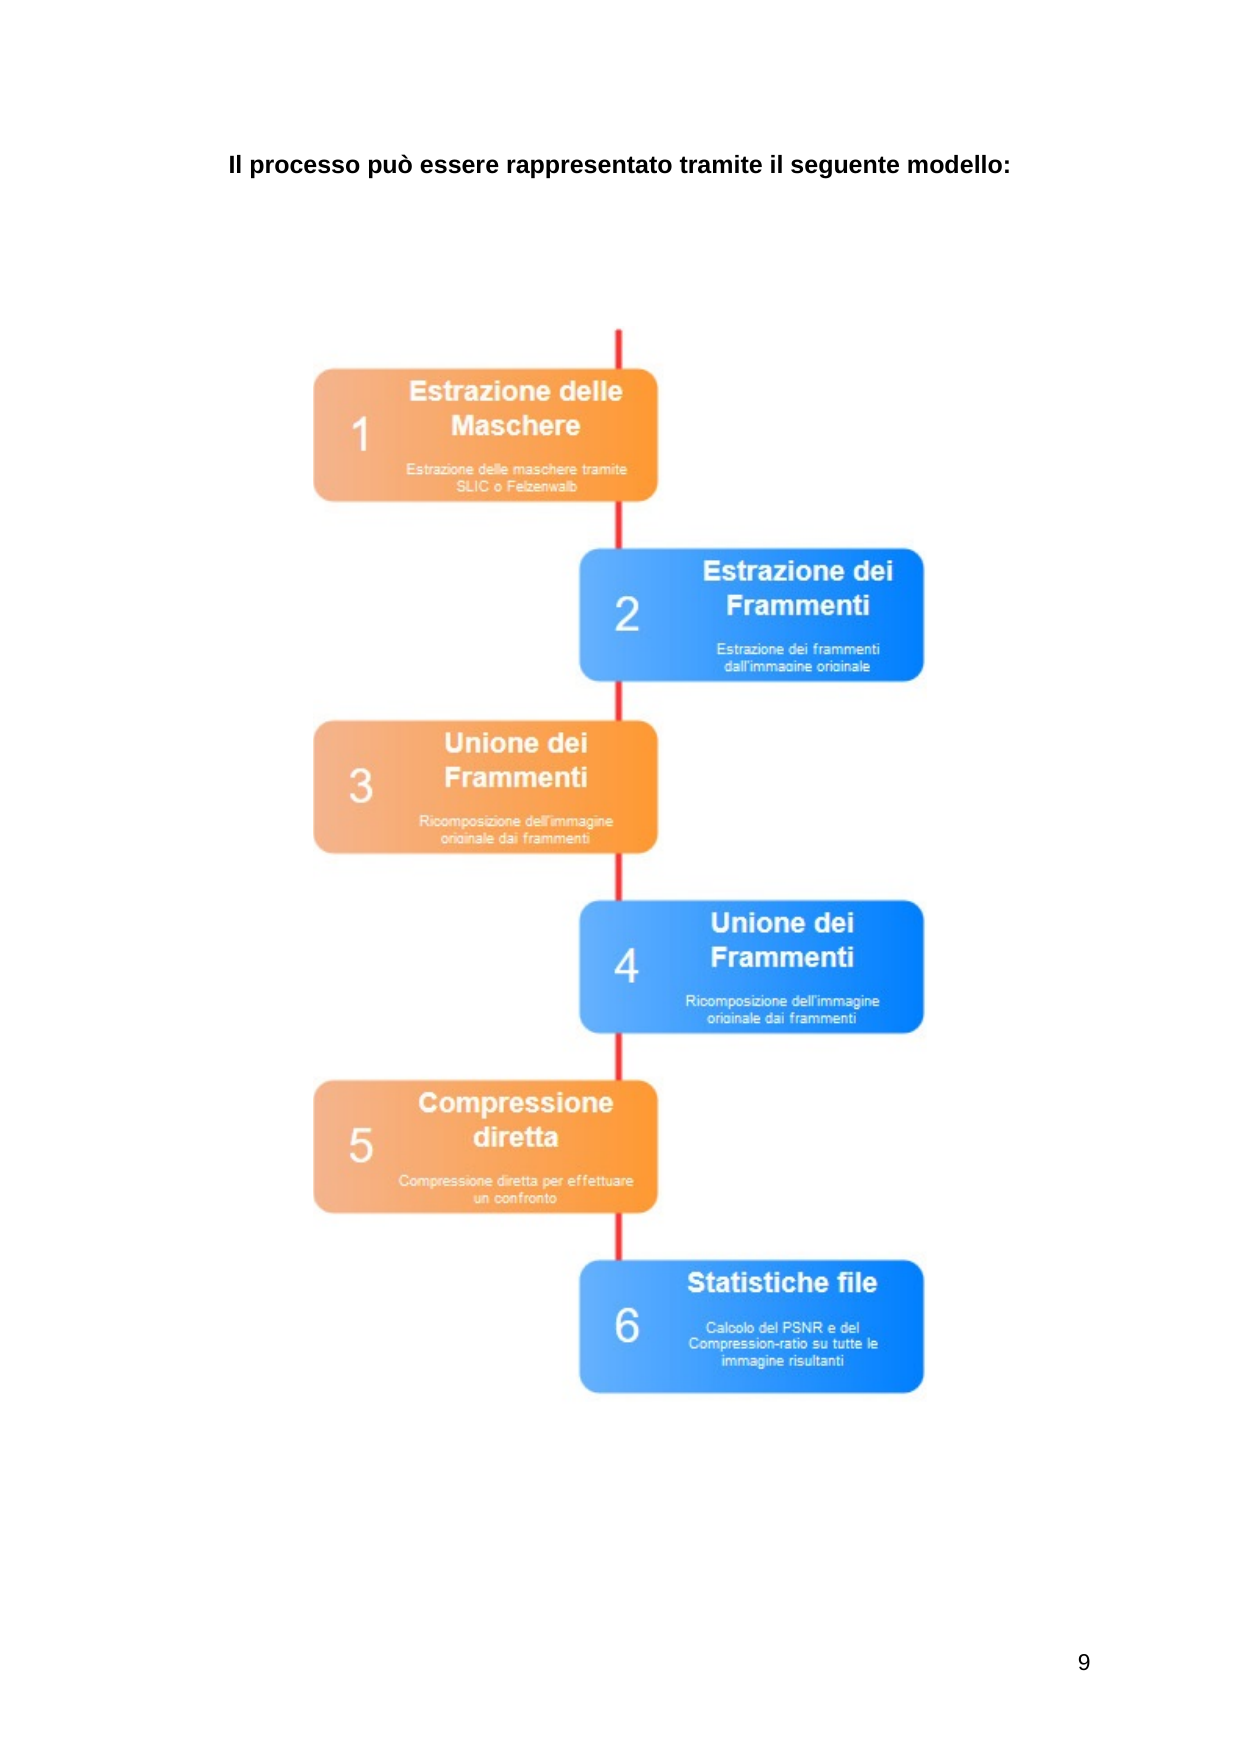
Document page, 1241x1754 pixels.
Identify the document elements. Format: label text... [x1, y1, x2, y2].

picture [313, 326, 928, 1549]
text Il processo può essere rappresentato tramite il seguente modello: [150, 150, 1090, 179]
